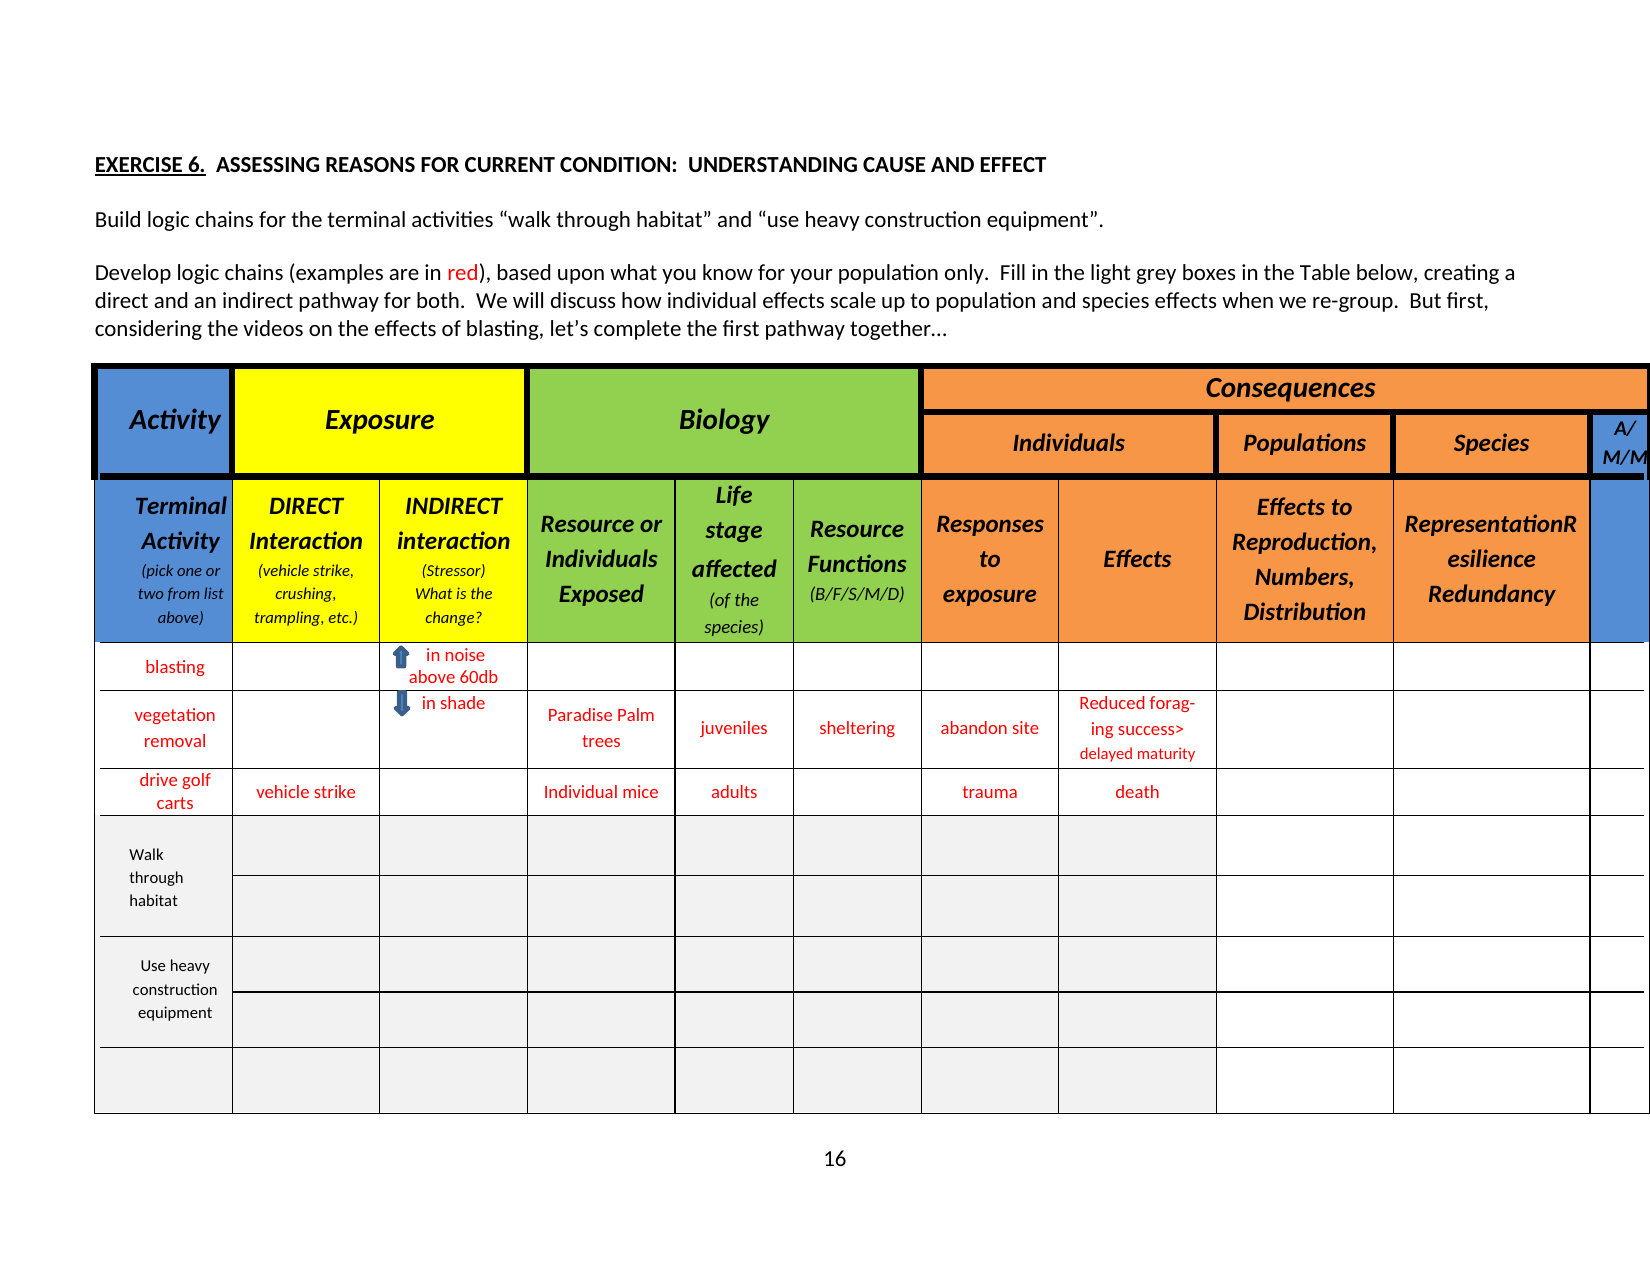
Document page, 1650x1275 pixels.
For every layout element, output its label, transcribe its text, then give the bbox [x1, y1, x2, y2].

table_cell [1591, 1047, 1649, 1112]
table_cell [676, 816, 793, 875]
table_cell Terminal Activity (pick one or two from list above) [95, 473, 232, 642]
table_cell [528, 1048, 674, 1112]
table_cell [1394, 1048, 1589, 1112]
table_cell [380, 876, 527, 936]
table_cell RepresentationResilience Redundancy [1394, 480, 1589, 642]
table_cell Life stage affected (of the species) [676, 480, 793, 642]
table_cell [1394, 993, 1589, 1047]
text EXERCISE 6. ASSESSING REASONS FOR CURRENT CONDITION: UNDERSTANDING CAUSE AND EFFECT [94, 150, 1575, 178]
table_cell abandon site [922, 691, 1058, 768]
table_cell [794, 993, 921, 1047]
table_cell [233, 691, 379, 768]
table_cell vegetation removal [95, 690, 232, 768]
table_cell [794, 876, 921, 936]
table_cell [1217, 769, 1393, 814]
table_cell [1059, 643, 1216, 690]
table_cell [1591, 690, 1649, 768]
table_cell [233, 937, 379, 991]
table_cell Reduced forag-ing success> delayed maturity [1059, 691, 1216, 768]
table_cell INDIRECT interaction (Stressor) What is the change? [380, 480, 527, 642]
table_cell [1591, 936, 1649, 991]
table_cell Responses to exposure [922, 480, 1058, 642]
table_cell [233, 993, 379, 1047]
table_cell [676, 876, 793, 936]
table_header Consequences [924, 369, 1647, 409]
table_cell adults [676, 769, 793, 814]
table_cell drive golf carts [95, 768, 232, 814]
table_cell [1217, 993, 1393, 1047]
table_cell Use heavy construction equipment [95, 936, 232, 1047]
table_cell [1591, 875, 1649, 936]
table_cell [1059, 876, 1216, 936]
table_cell [794, 1048, 921, 1112]
table_header Activity [98, 369, 229, 473]
table_cell blasting [95, 642, 232, 690]
table_cell [380, 816, 527, 875]
table_cell [1394, 816, 1589, 875]
table_cell [922, 643, 1058, 690]
table_cell [922, 1048, 1058, 1112]
table_cell Populations [1219, 415, 1390, 473]
table_cell [676, 937, 793, 991]
table_cell trauma [922, 769, 1058, 814]
table_cell [676, 1048, 793, 1112]
table_cell [380, 769, 527, 814]
table_cell juveniles [676, 691, 793, 768]
table_cell [1591, 991, 1649, 1047]
table_cell [95, 1047, 232, 1112]
text Develop logic chains (examples are in red), based upon what you know for your population only. Fill in the light grey boxes in the Table below, creating a direct and an indirect pathway for both. We will discuss how individual effects scale up to population and species effects when we re-group. But first, considering the videos on the effects of blasting, let’s complete the first pathway together… [94, 258, 1575, 342]
table_cell [1591, 768, 1649, 814]
table_cell Individual mice [528, 769, 674, 814]
table_cell [528, 643, 674, 690]
table_cell [1394, 691, 1589, 768]
table_cell [1217, 876, 1393, 936]
table_cell [528, 937, 674, 991]
table_cell [1394, 876, 1589, 936]
table_cell [1059, 1048, 1216, 1112]
table_cell [1591, 473, 1649, 642]
table_cell [794, 816, 921, 875]
table_cell [380, 937, 527, 991]
table_cell Effects [1059, 480, 1216, 642]
table_cell Paradise Palm trees [528, 691, 674, 768]
table_cell Resource Functions (B/F/S/M/D) [794, 480, 921, 642]
table_cell [233, 1048, 379, 1112]
table_cell DIRECT Interaction (vehicle strike, crushing, trampling, etc.) [233, 480, 379, 642]
table_cell [794, 643, 921, 690]
table_cell [922, 816, 1058, 875]
table_cell [1217, 816, 1393, 875]
table_cell [676, 643, 793, 690]
table_cell A/M/M [1593, 415, 1647, 473]
table_cell [922, 993, 1058, 1047]
table_cell in shade [380, 691, 527, 768]
table_cell [233, 816, 379, 875]
table_cell [528, 876, 674, 936]
table_cell [233, 876, 379, 936]
table_cell [922, 876, 1058, 936]
table_cell sheltering [794, 691, 921, 768]
table_cell [233, 643, 379, 690]
table_cell [1217, 643, 1393, 690]
table_cell Walk through habitat [95, 815, 232, 936]
table_cell vehicle strike [233, 769, 379, 814]
table_cell [1591, 815, 1649, 875]
text Build logic chains for the terminal activities “walk through habitat” and “use heavy construction equipment”. [94, 206, 1575, 233]
table_cell Species [1396, 415, 1587, 473]
table_cell [528, 816, 674, 875]
table_cell [1591, 642, 1649, 690]
table_cell [1059, 937, 1216, 991]
table_cell [528, 993, 674, 1047]
table_cell Resource or Individuals Exposed [528, 480, 674, 642]
table_cell [1059, 816, 1216, 875]
table_cell [794, 769, 921, 814]
table_cell death [1059, 769, 1216, 814]
table_header Biology [530, 369, 918, 473]
table_cell Effects to Reproduction, Numbers, Distribution [1217, 480, 1393, 642]
table_cell [1394, 643, 1589, 690]
table_header Exposure [235, 369, 524, 473]
table_cell Individuals [924, 415, 1213, 473]
table_cell [1217, 1048, 1393, 1112]
table_cell [794, 937, 921, 991]
table_cell [380, 993, 527, 1047]
table_cell [922, 937, 1058, 991]
table_cell in noise above 60db [380, 643, 527, 690]
table_cell [1217, 691, 1393, 768]
table_cell [1217, 937, 1393, 991]
table_cell [380, 1048, 527, 1112]
table_cell [1394, 769, 1589, 814]
table_cell [1059, 993, 1216, 1047]
table_cell [676, 993, 793, 1047]
table_cell [1394, 937, 1589, 991]
